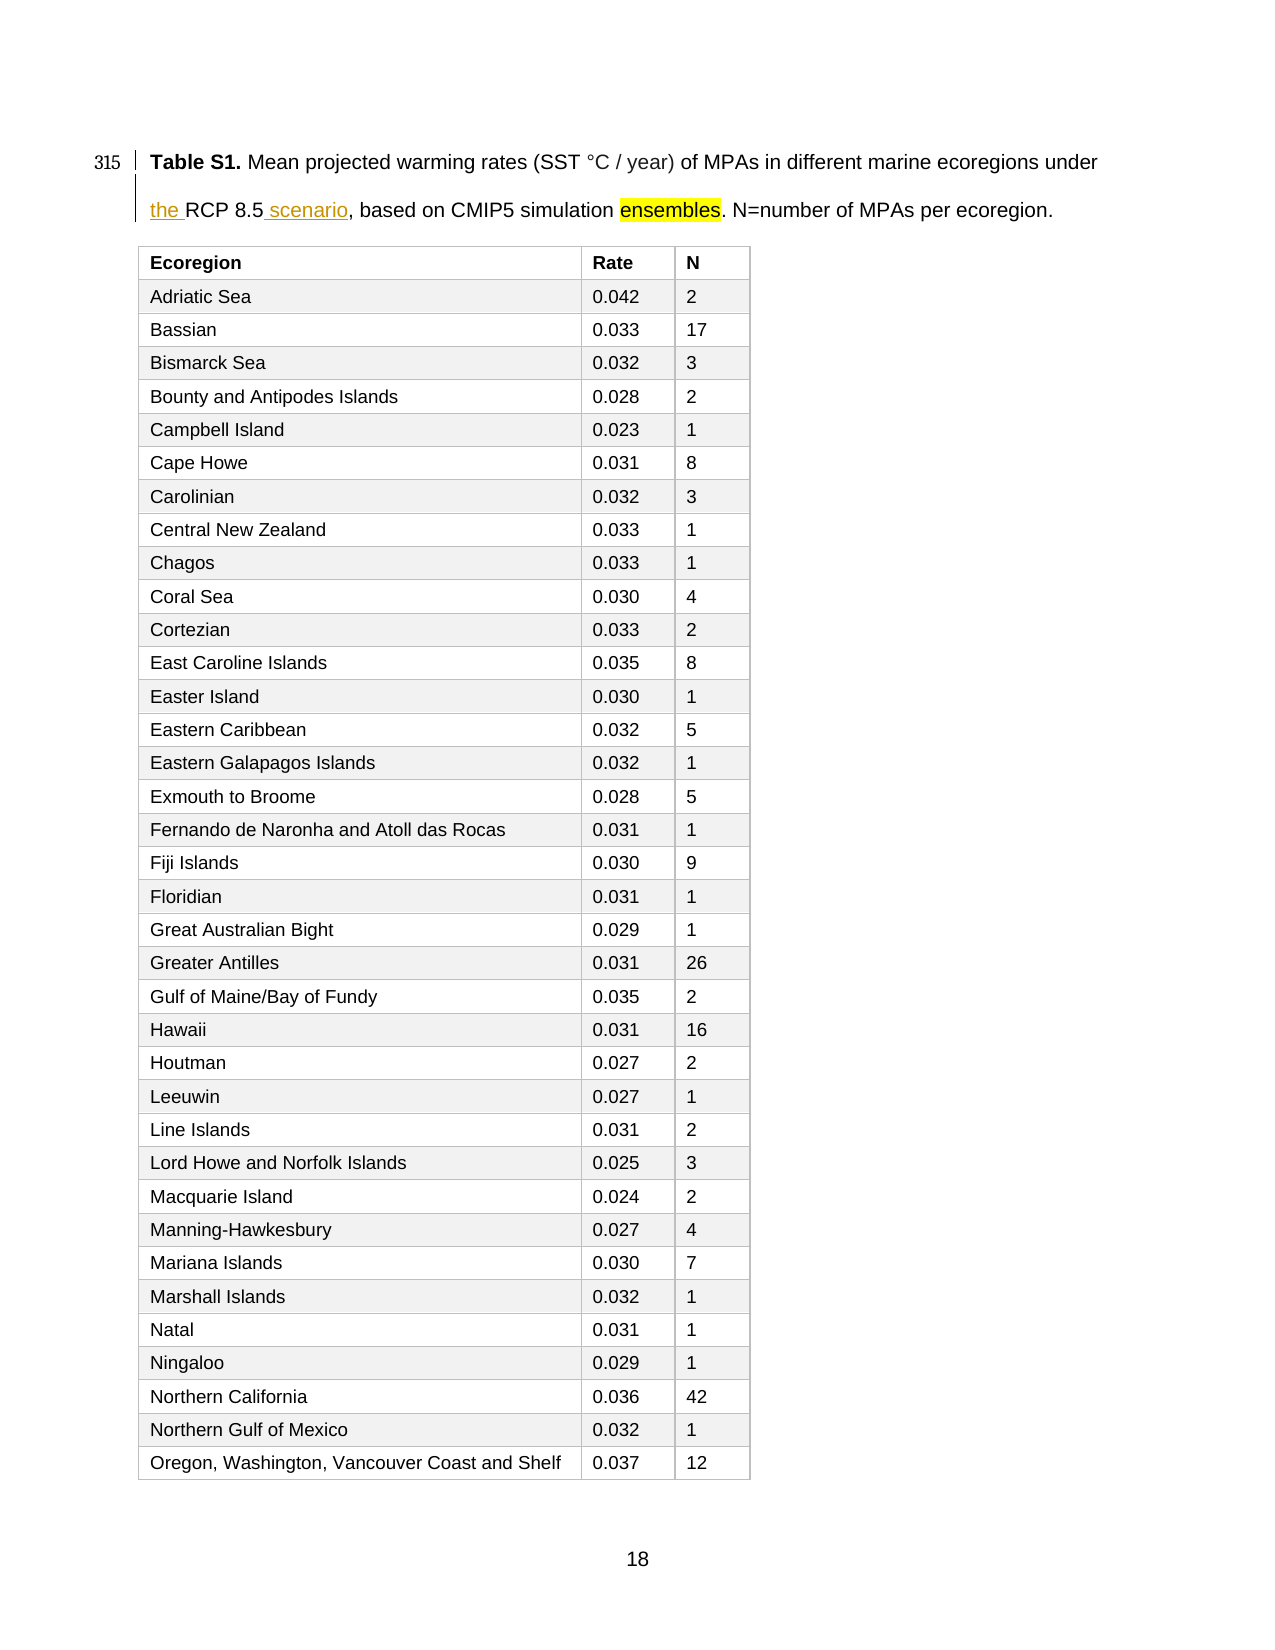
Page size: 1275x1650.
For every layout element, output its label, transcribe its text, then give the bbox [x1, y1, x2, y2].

table_cell Macquarie Island [139, 1180, 581, 1212]
table_cell 0.032 [582, 480, 674, 512]
table_cell 5 [676, 780, 749, 812]
table_cell 0.028 [582, 780, 674, 812]
table_cell 2 [676, 1180, 749, 1212]
table_cell 2 [676, 1114, 749, 1146]
table_cell 1 [676, 1347, 749, 1379]
table_cell 2 [676, 614, 749, 646]
table_cell 2 [676, 380, 749, 412]
table_cell Line Islands [139, 1114, 581, 1146]
table_cell 1 [676, 914, 749, 946]
table_cell 1 [676, 1414, 749, 1446]
table_cell 0.030 [582, 847, 674, 879]
table_cell 2 [676, 280, 749, 312]
table_cell 0.033 [582, 614, 674, 646]
table_cell 0.027 [582, 1214, 674, 1246]
table_cell Campbell Island [139, 414, 581, 446]
table_cell Gulf of Maine/Bay of Fundy [139, 980, 581, 1012]
table_cell 0.042 [582, 280, 674, 312]
table_header N [676, 247, 749, 279]
table_cell 1 [676, 747, 749, 779]
table_cell Fernando de Naronha and Atoll das Rocas [139, 814, 581, 846]
table_cell 1 [676, 1280, 749, 1312]
table_cell 0.025 [582, 1147, 674, 1179]
table_cell 1 [676, 547, 749, 579]
table_cell 0.033 [582, 547, 674, 579]
table_cell 8 [676, 447, 749, 479]
table_cell 0.028 [582, 380, 674, 412]
table_cell Northern Gulf of Mexico [139, 1414, 581, 1446]
table_header Rate [582, 247, 674, 279]
table_cell 0.031 [582, 447, 674, 479]
table_cell Greater Antilles [139, 947, 581, 979]
table_cell 3 [676, 480, 749, 512]
table_cell Mariana Islands [139, 1247, 581, 1279]
table_cell Cortezian [139, 614, 581, 646]
table_cell 16 [676, 1014, 749, 1046]
table_cell Oregon, Washington, Vancouver Coast and Shelf [139, 1447, 581, 1479]
table_cell 42 [676, 1380, 749, 1412]
table_cell Houtman [139, 1047, 581, 1079]
table_cell 0.027 [582, 1080, 674, 1112]
table_cell Eastern Galapagos Islands [139, 747, 581, 779]
table_cell Easter Island [139, 680, 581, 712]
table_cell 8 [676, 647, 749, 679]
table_cell 2 [676, 1047, 749, 1079]
table_cell Chagos [139, 547, 581, 579]
table_cell 0.033 [582, 314, 674, 346]
table_cell Adriatic Sea [139, 280, 581, 312]
table_cell 0.031 [582, 880, 674, 912]
table_cell Exmouth to Broome [139, 780, 581, 812]
table_cell 3 [676, 1147, 749, 1179]
table_cell 0.036 [582, 1380, 674, 1412]
table_cell 0.030 [582, 1247, 674, 1279]
table_cell 0.032 [582, 347, 674, 379]
table_cell 1 [676, 1080, 749, 1112]
table_cell 0.032 [582, 1414, 674, 1446]
table_cell 0.031 [582, 1314, 674, 1346]
table_cell 1 [676, 414, 749, 446]
table_cell Great Australian Bight [139, 914, 581, 946]
table_cell 0.029 [582, 1347, 674, 1379]
table_cell 0.030 [582, 580, 674, 612]
table_cell 7 [676, 1247, 749, 1279]
table_cell Cape Howe [139, 447, 581, 479]
table_cell 0.029 [582, 914, 674, 946]
table_cell Leeuwin [139, 1080, 581, 1112]
table_cell 1 [676, 514, 749, 546]
table_cell Northern California [139, 1380, 581, 1412]
table_cell Ningaloo [139, 1347, 581, 1379]
table_cell 26 [676, 947, 749, 979]
table_cell 0.023 [582, 414, 674, 446]
table_cell 0.030 [582, 680, 674, 712]
table_cell 0.027 [582, 1047, 674, 1079]
table_cell 1 [676, 680, 749, 712]
text Table S1. Mean projected warming rates (SST °C / year) of MPAs in different marine ecoregions under RCP 8.5, based on CMIP5 simulation ensembles. N=number of MPAs per ecoregion. [150, 150, 1125, 222]
table_cell Eastern Caribbean [139, 714, 581, 746]
table_cell 4 [676, 1214, 749, 1246]
table_cell 0.032 [582, 747, 674, 779]
table_cell East Caroline Islands [139, 647, 581, 679]
table_cell 0.031 [582, 1014, 674, 1046]
table_header Ecoregion [139, 247, 581, 279]
table_cell 9 [676, 847, 749, 879]
table_cell 0.031 [582, 1114, 674, 1146]
table_cell Lord Howe and Norfolk Islands [139, 1147, 581, 1179]
table_cell Central New Zealand [139, 514, 581, 546]
table_cell 12 [676, 1447, 749, 1479]
table_cell 1 [676, 1314, 749, 1346]
table_cell Carolinian [139, 480, 581, 512]
table_cell 4 [676, 580, 749, 612]
table_cell Floridian [139, 880, 581, 912]
table_cell 0.024 [582, 1180, 674, 1212]
table_cell 0.032 [582, 714, 674, 746]
table_cell 0.037 [582, 1447, 674, 1479]
table_cell Manning-Hawkesbury [139, 1214, 581, 1246]
table_cell Bismarck Sea [139, 347, 581, 379]
table_cell 0.033 [582, 514, 674, 546]
table_cell Natal [139, 1314, 581, 1346]
table_cell 0.032 [582, 1280, 674, 1312]
table_cell Marshall Islands [139, 1280, 581, 1312]
table_cell Fiji Islands [139, 847, 581, 879]
table_cell 0.035 [582, 647, 674, 679]
table_cell 5 [676, 714, 749, 746]
table_cell 0.031 [582, 814, 674, 846]
table_cell Bassian [139, 314, 581, 346]
table_cell 3 [676, 347, 749, 379]
table_cell 0.035 [582, 980, 674, 1012]
table_cell 17 [676, 314, 749, 346]
table_cell 2 [676, 980, 749, 1012]
table_cell Bounty and Antipodes Islands [139, 380, 581, 412]
table_cell 0.031 [582, 947, 674, 979]
table_cell Coral Sea [139, 580, 581, 612]
table_cell 1 [676, 814, 749, 846]
table_cell 1 [676, 880, 749, 912]
table_cell Hawaii [139, 1014, 581, 1046]
